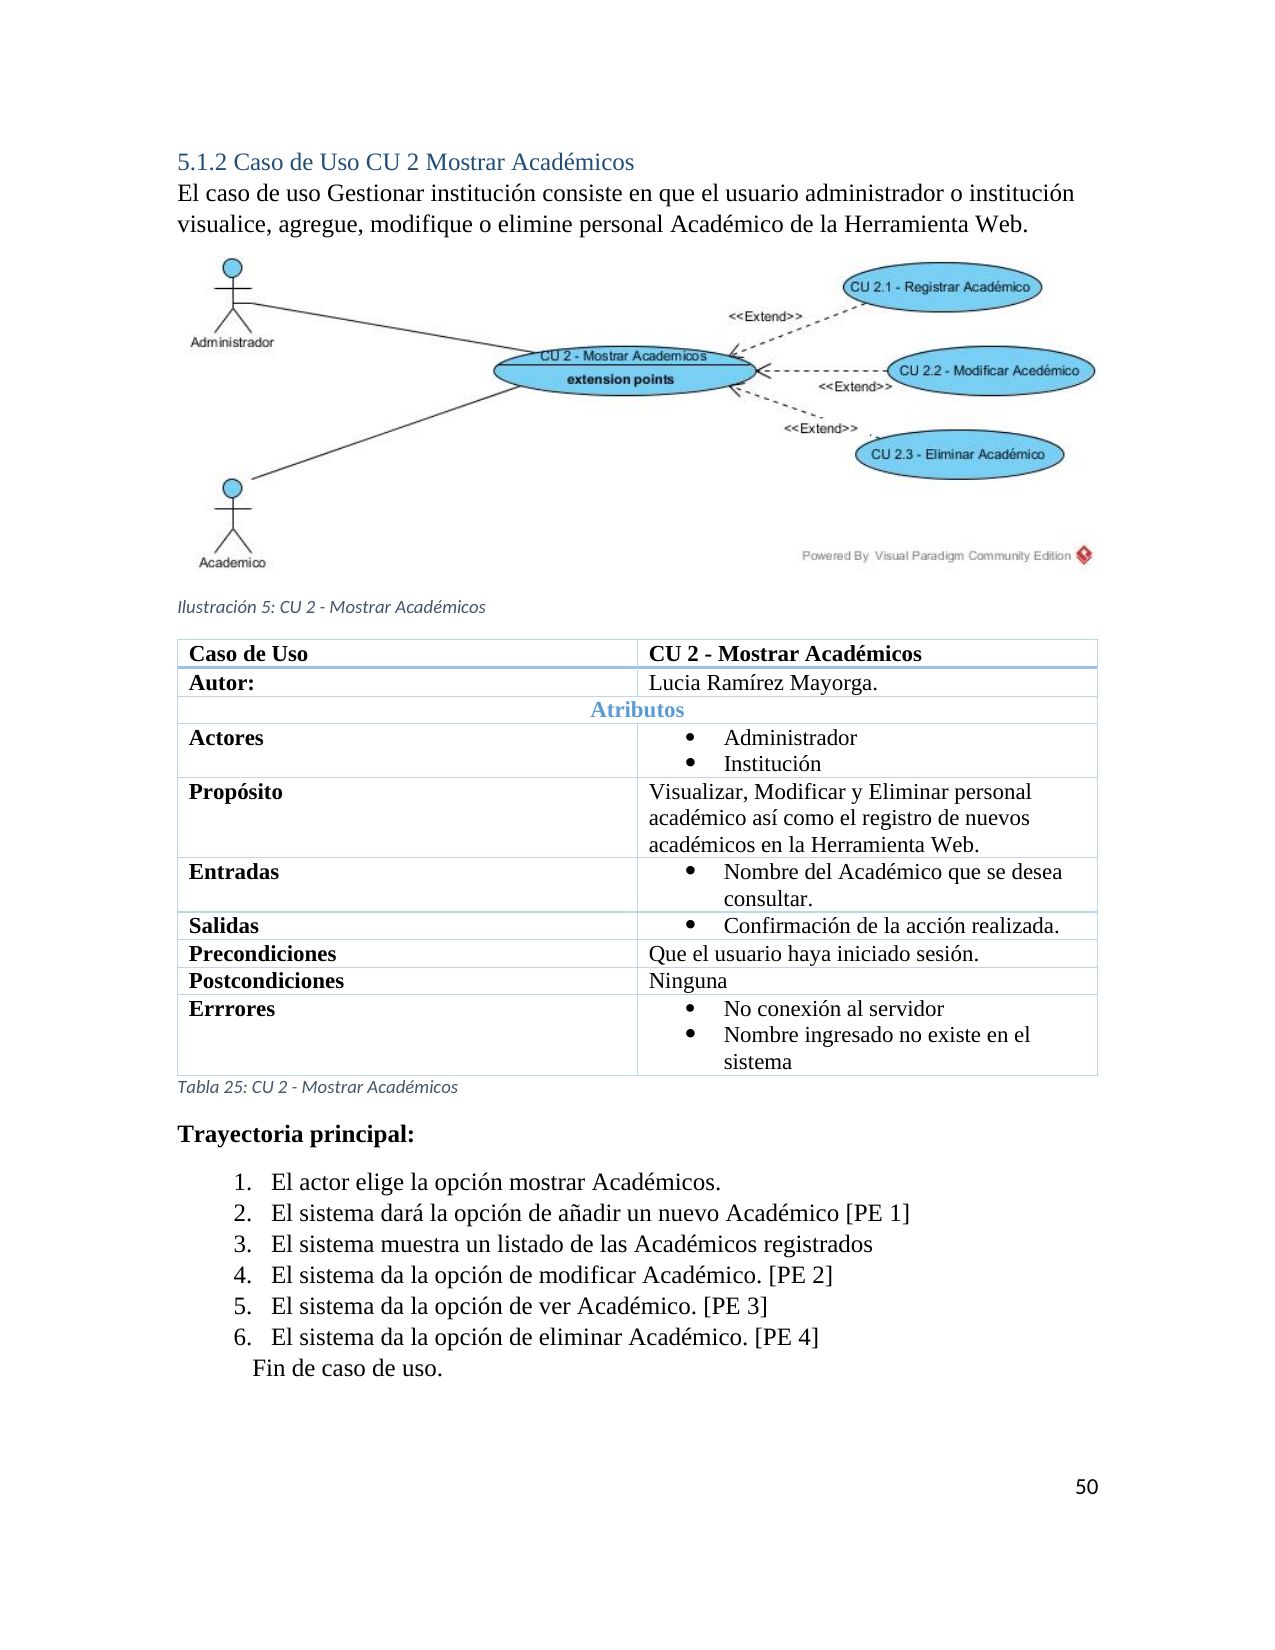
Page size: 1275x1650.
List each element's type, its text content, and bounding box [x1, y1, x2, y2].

table_header CU 2 - Mostrar Académicos [638, 640, 1097, 666]
table_cell Nombre del Académico que se desea consultar. [638, 858, 1097, 911]
table_cell Atributos [178, 697, 1097, 723]
table_cell No conexión al servidor Nombre ingresado no existe en el sistema [638, 995, 1097, 1074]
text Trayectoria principal: [177, 1119, 1098, 1148]
list Fin de caso de uso. [252, 1353, 1098, 1382]
table_cell Errrores [178, 995, 637, 1074]
list El sistema da la opción de modificar Académico. [PE 2] [233, 1260, 1098, 1289]
list El sistema da la opción de ver Académico. [PE 3] [233, 1291, 1098, 1320]
text Tabla 25: CU 2 - Mostrar Académicos [177, 1076, 1098, 1098]
list El sistema da la opción de eliminar Académico. [PE 4] [233, 1322, 1098, 1351]
table_cell Actores [178, 724, 637, 777]
table_cell Salidas [178, 913, 637, 939]
table_cell Lucia Ramírez Mayorga. [638, 669, 1097, 696]
text El caso de uso Gestionar institución consiste en que el usuario administrador o institución visualice, agregue, modifique o elimine personal Académico de la Herramienta Web. [177, 178, 1098, 238]
subtitle 5.1.2 Caso de Uso CU 2 Mostrar Académicos [177, 147, 1098, 176]
list El sistema dará la opción de añadir un nuevo Académico [PE 1] [233, 1198, 1098, 1227]
table_cell Ninguna [638, 968, 1097, 994]
table_cell Visualizar, Modificar y Eliminar personal académico así como el registro de nuevos académicos en la Herramienta Web. [638, 778, 1097, 857]
picture [177, 256, 1098, 576]
list El actor elige la opción mostrar Académicos. [233, 1167, 1098, 1196]
table_header Caso de Uso [178, 640, 637, 666]
table_cell Postcondiciones [178, 968, 637, 994]
table_cell Que el usuario haya iniciado sesión. [638, 940, 1097, 967]
table_cell Propósito [178, 778, 637, 857]
table_cell Administrador Institución [638, 724, 1097, 777]
table_cell Precondiciones [178, 940, 637, 967]
table_cell Entradas [178, 858, 637, 911]
table_cell Confirmación de la acción realizada. [638, 913, 1097, 939]
list El sistema muestra un listado de las Académicos registrados [233, 1229, 1098, 1258]
table_cell Autor: [178, 669, 637, 696]
